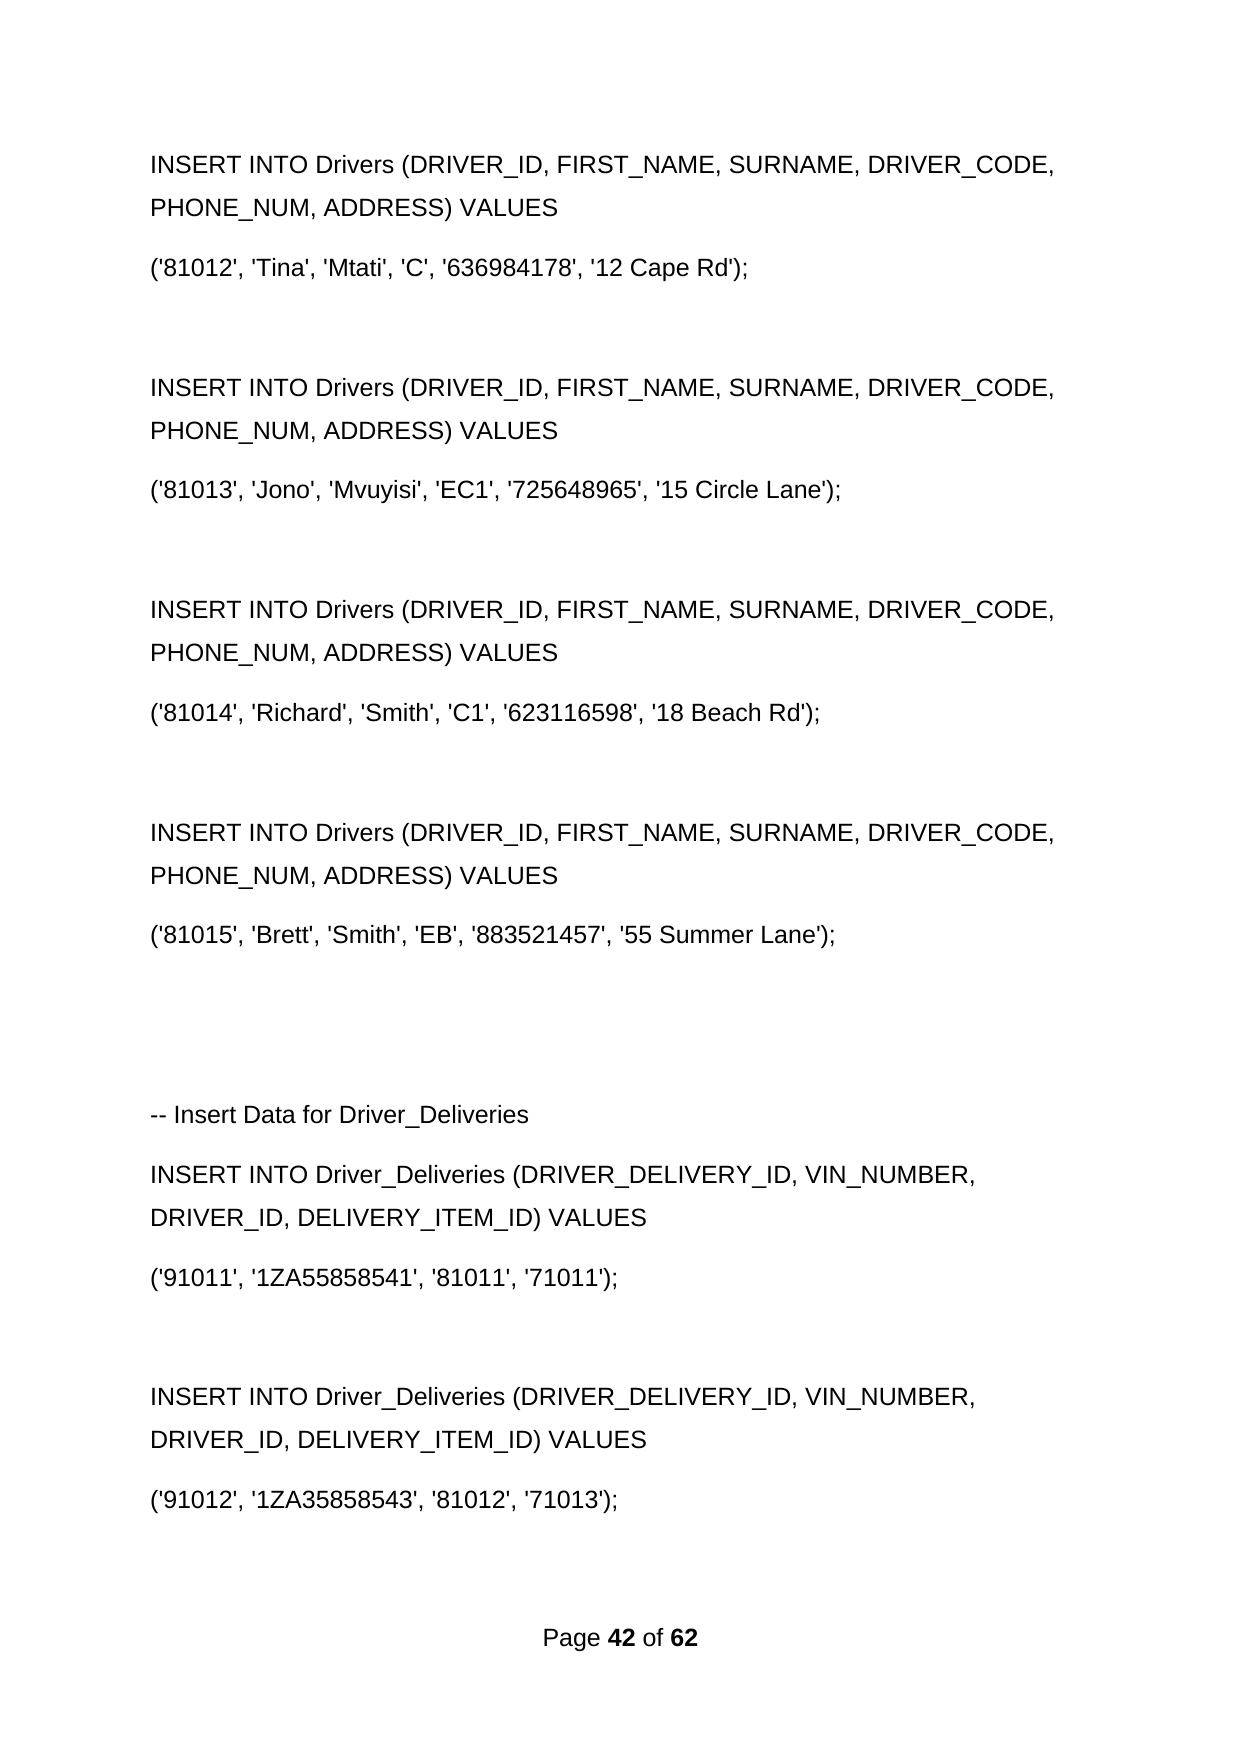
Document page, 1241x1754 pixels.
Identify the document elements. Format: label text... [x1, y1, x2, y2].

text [150, 150, 1090, 222]
text ('81015', 'Brett', 'Smith', 'EB', '883521457', '55 Summer Lane'); [150, 920, 1090, 949]
text INSERT INTO Drivers (DRIVER_ID, FIRST_NAME, SURNAME, DRIVER_CODE, PHONE_NUM, ADDRESS) VALUES [150, 372, 1090, 444]
text ('81012', 'Tina', 'Mtati', 'C', '636984178', '12 Cape Rd'); [150, 253, 1090, 282]
text INSERT INTO Driver_Deliveries (DRIVER_DELIVERY_ID, VIN_NUMBER, DRIVER_ID, DELIVERY_ITEM_ID) VALUES [150, 1159, 1090, 1231]
text ('81014', 'Richard', 'Smith', 'C1', '623116598', '18 Beach Rd'); [150, 698, 1090, 727]
text ('91011', '1ZA55858541', '81011', '71011'); [150, 1262, 1090, 1291]
text INSERT INTO Drivers (DRIVER_ID, FIRST_NAME, SURNAME, DRIVER_CODE, PHONE_NUM, ADDRESS) VALUES [150, 817, 1090, 889]
text ('81013', 'Jono', 'Mvuyisi', 'EC1', '725648965', '15 Circle Lane'); [150, 475, 1090, 504]
text ('91012', '1ZA35858543', '81012', '71013'); [150, 1485, 1090, 1514]
text -- Insert Data for Driver_Deliveries [150, 1100, 1090, 1128]
text INSERT INTO Drivers (DRIVER_ID, FIRST_NAME, SURNAME, DRIVER_CODE, PHONE_NUM, ADDRESS) VALUES [150, 595, 1090, 667]
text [150, 1382, 1090, 1454]
